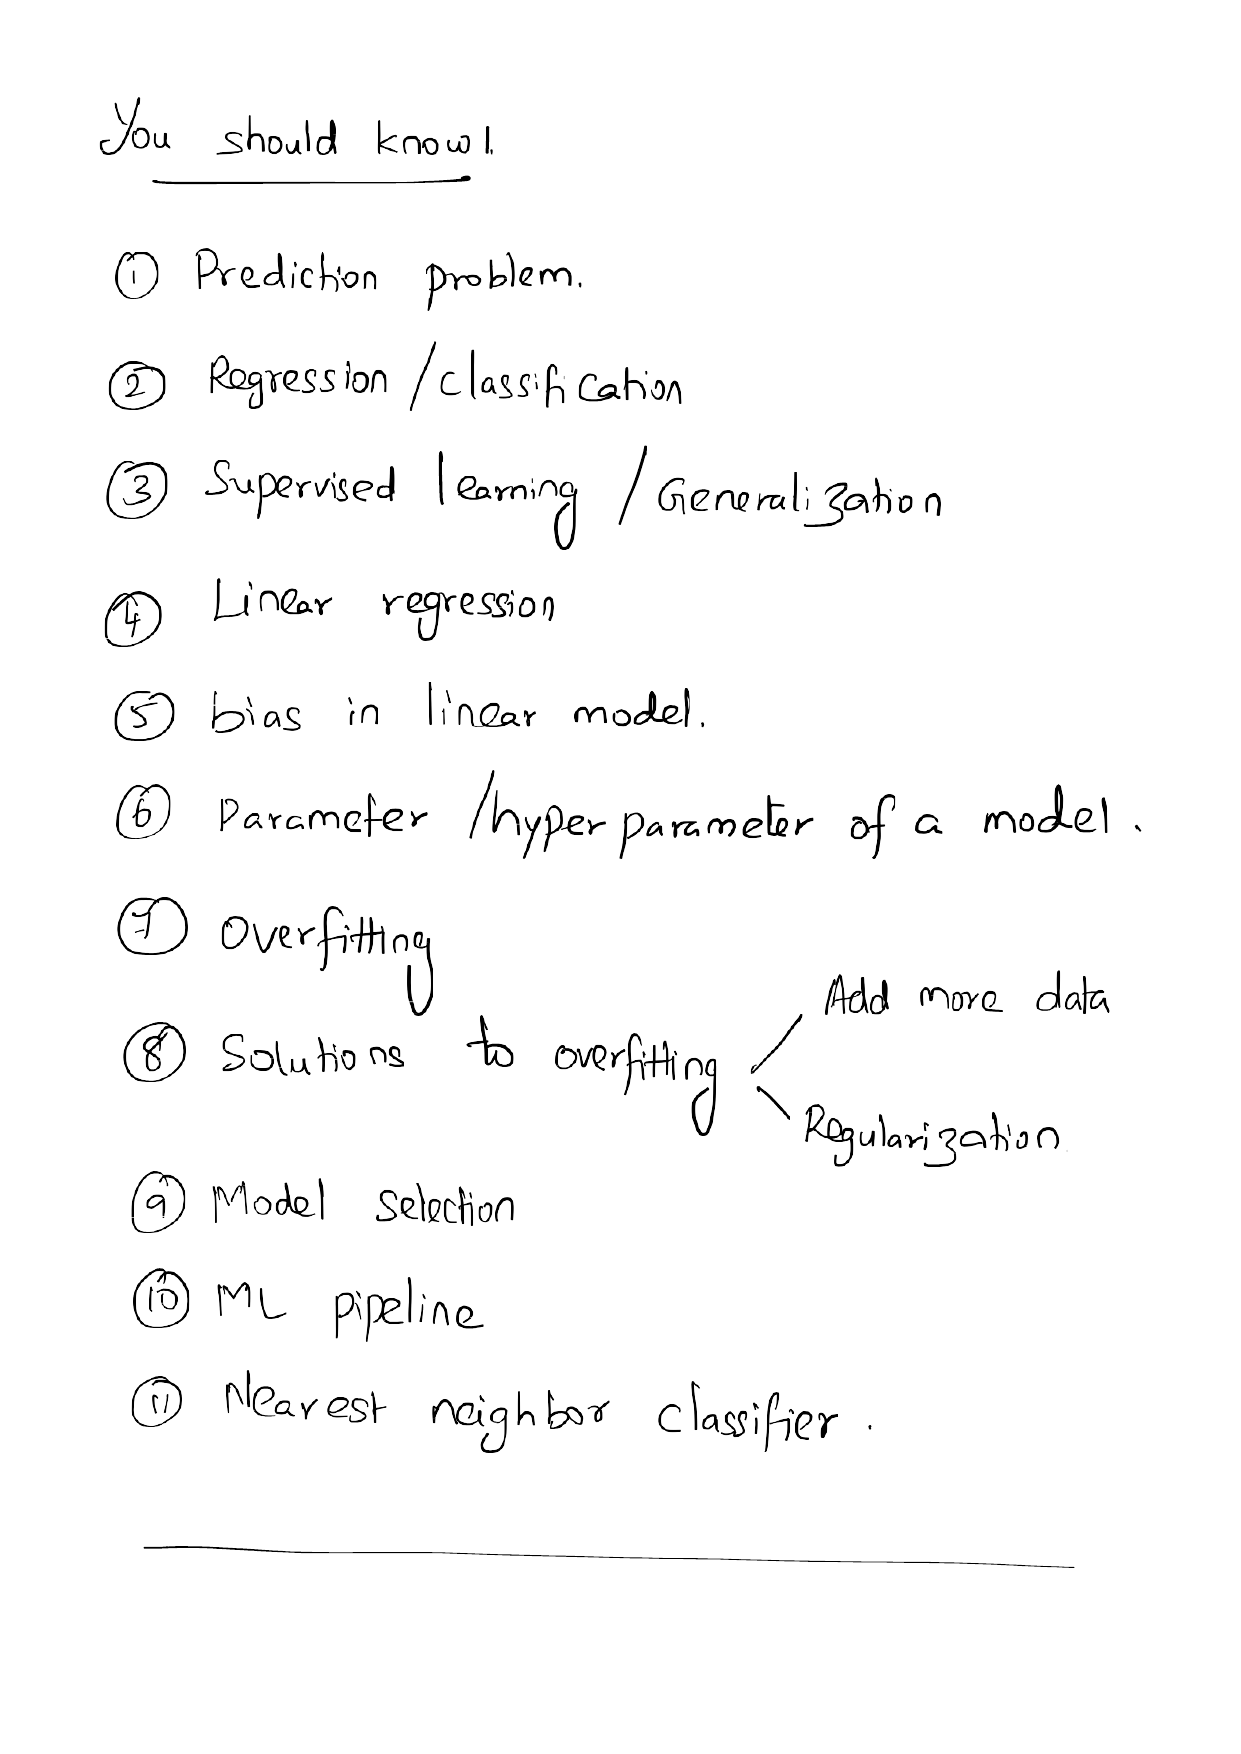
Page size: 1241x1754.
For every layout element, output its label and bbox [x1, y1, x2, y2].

picture [345, 361, 387, 393]
picture [915, 814, 943, 834]
picture [220, 793, 428, 837]
picture [547, 1390, 610, 1429]
picture [469, 770, 606, 859]
picture [205, 460, 395, 519]
picture [466, 1015, 514, 1067]
picture [131, 1171, 186, 1233]
picture [108, 361, 166, 410]
picture [426, 252, 582, 311]
picture [578, 367, 682, 404]
picture [432, 1391, 535, 1453]
picture [1036, 970, 1110, 1014]
picture [106, 461, 168, 519]
picture [658, 472, 913, 527]
picture [99, 97, 171, 155]
picture [117, 897, 188, 955]
picture [457, 476, 578, 550]
picture [212, 691, 301, 733]
picture [984, 784, 1108, 833]
picture [221, 906, 433, 1016]
picture [213, 578, 333, 621]
picture [116, 784, 171, 839]
picture [226, 1370, 387, 1423]
picture [212, 1178, 324, 1223]
picture [920, 987, 1003, 1012]
picture [574, 688, 690, 727]
picture [222, 1034, 356, 1076]
picture [123, 1022, 186, 1082]
picture [115, 252, 159, 299]
picture [409, 341, 565, 411]
picture [195, 248, 377, 292]
picture [348, 697, 378, 725]
picture [131, 1376, 182, 1427]
picture [335, 1277, 484, 1342]
picture [382, 590, 554, 641]
picture [756, 1086, 790, 1120]
picture [428, 682, 536, 727]
picture [658, 1381, 838, 1452]
picture [376, 1183, 514, 1226]
picture [210, 355, 335, 409]
picture [825, 974, 889, 1015]
picture [369, 1046, 404, 1067]
picture [104, 591, 162, 647]
picture [217, 1282, 287, 1319]
picture [850, 794, 896, 859]
picture [619, 795, 814, 859]
picture [114, 691, 175, 741]
picture [750, 1014, 803, 1074]
picture [133, 1268, 190, 1328]
picture [925, 493, 941, 516]
picture [377, 120, 470, 155]
picture [216, 115, 337, 155]
picture [805, 1104, 1068, 1167]
picture [555, 1033, 717, 1136]
